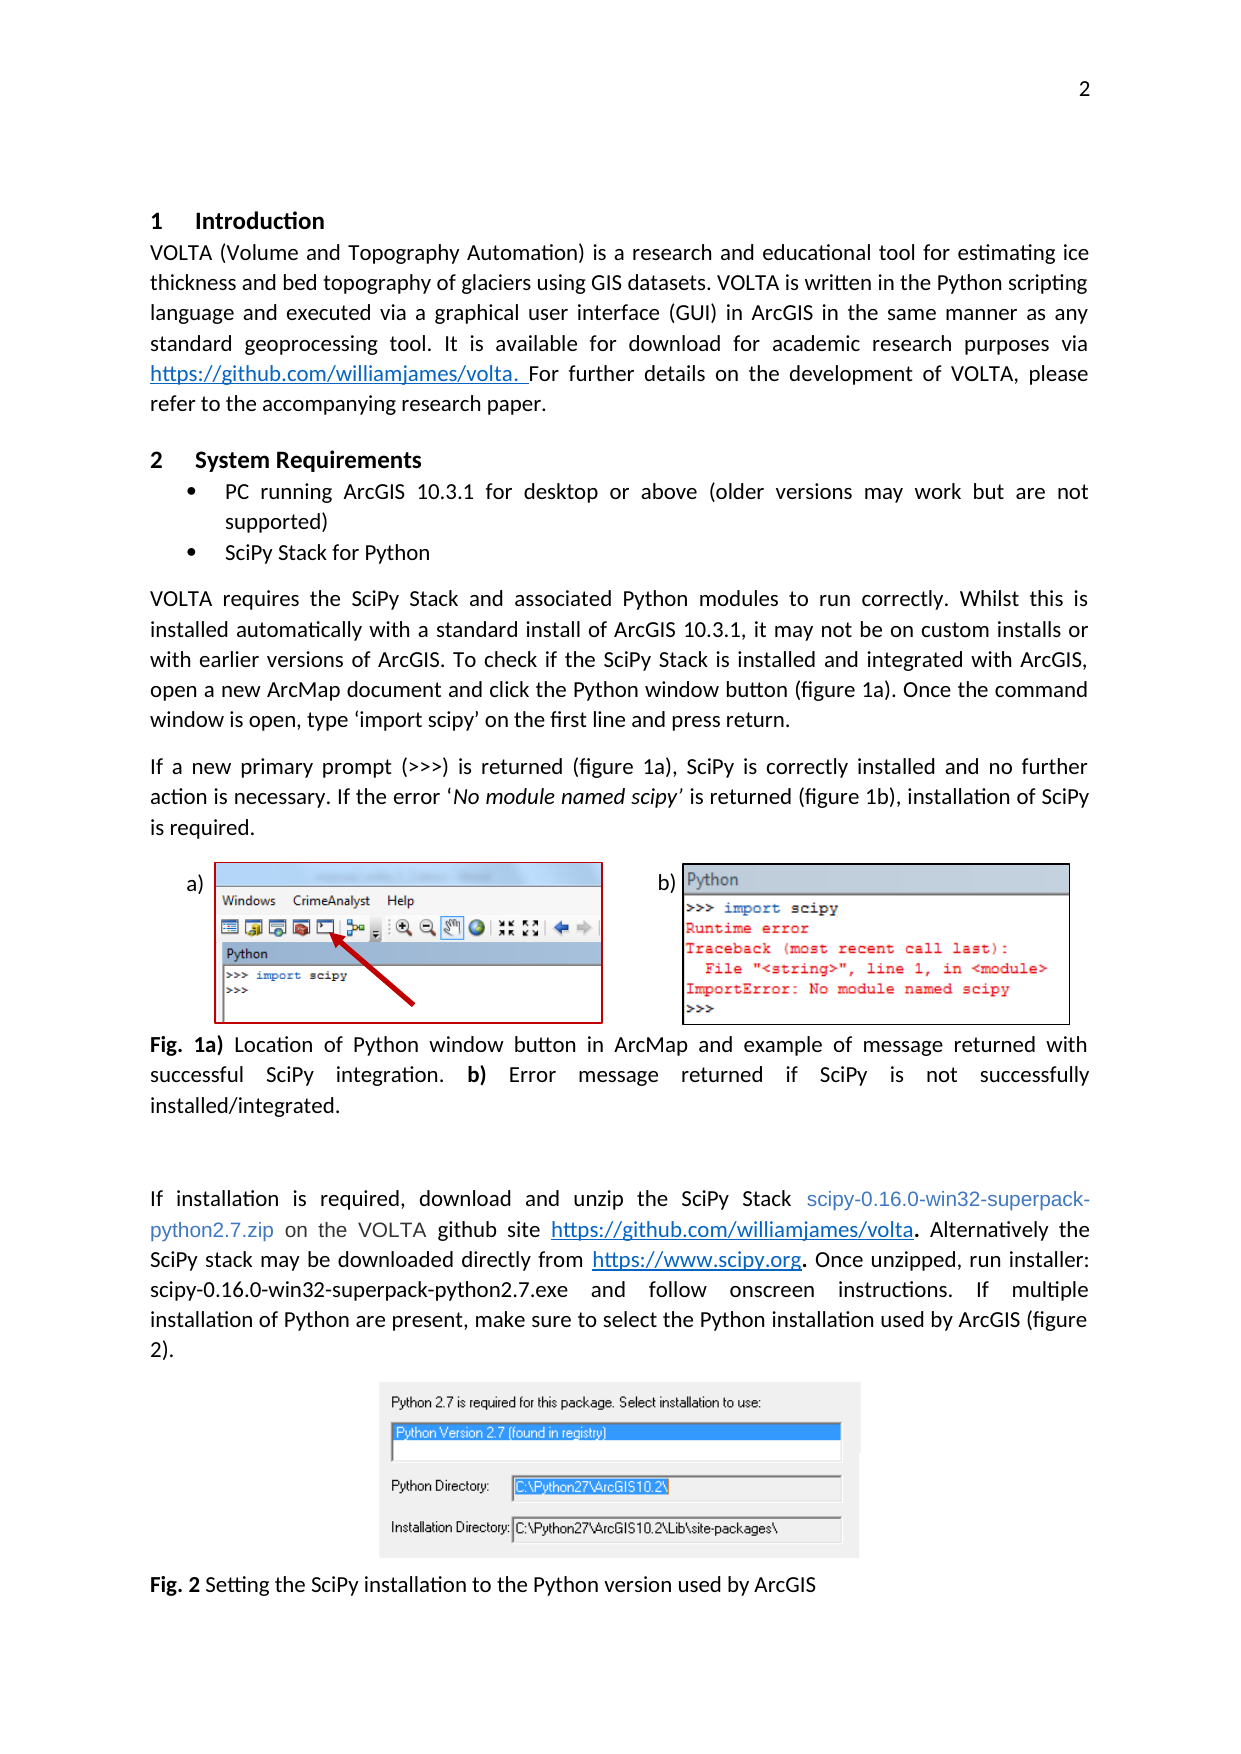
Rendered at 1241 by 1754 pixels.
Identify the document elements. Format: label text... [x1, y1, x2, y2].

list SciPy Stack for Python [187, 538, 1090, 566]
text Fig. 1a) Location of Python window button in ArcMap and example of message returned with successful SciPy integration. b) Error message returned if SciPy is not successfully installed/integrated. [150, 1030, 1090, 1119]
text Fig. 2 Setting the SciPy installation to the Python version used by ArcGIS [150, 1570, 1090, 1598]
subtitle Introduction [150, 205, 1090, 236]
text VOLTA (Volume and Topography Automation) is a research and educational tool for estimating ice thickness and bed topography of glaciers using GIS datasets. VOLTA is written in the Python scripting language and executed via a graphical user interface (GUI) in ArcGIS in the same manner as any standard geoprocessing tool. It is available for download for academic research purposes via https://github.com/williamjames/volta. For further details on the development of VOLTA, please refer to the accompanying research paper. [150, 238, 1090, 417]
list PC running ArcGIS 10.3.1 for desktop or above (older versions may work but are not supported) [187, 477, 1090, 536]
text If a new primary prompt (>>>) is returned (figure 1a), SciPy is correctly installed and no further action is necessary. If the error ‘No module named scipy’ is returned (figure 1b), installation of SciPy is required. [150, 752, 1090, 841]
text If installation is required, download and unzip the SciPy Stack scipy-0.16.0-win32-superpack-python2.7.zip on the VOLTA github site https://github.com/williamjames/volta. Alternatively the SciPy stack may be downloaded directly from https://www.scipy.org. Once unzipped, run installer: scipy-0.16.0-win32-superpack-python2.7.exe and follow onscreen instructions. If multiple installation of Python are present, make sure to select the Python installation used by ArcGIS (figure 2). [150, 1184, 1090, 1364]
text VOLTA requires the SciPy Stack and associated Python modules to run correctly. Whilst this is installed automatically with a standard install of ArcGIS 10.3.1, it may not be on custom installs or with earlier versions of ArcGIS. To check if the SciPy Stack is installed and integrated with ArcGIS, open a new ArcMap document and click the Python window button (figure 1a). Once the command window is open, type ‘import scipy’ on the first line and press return. [150, 584, 1090, 733]
subtitle System Requirements [150, 444, 1090, 475]
picture [216, 863, 601, 1022]
picture [684, 865, 1069, 1024]
picture [379, 1382, 861, 1558]
